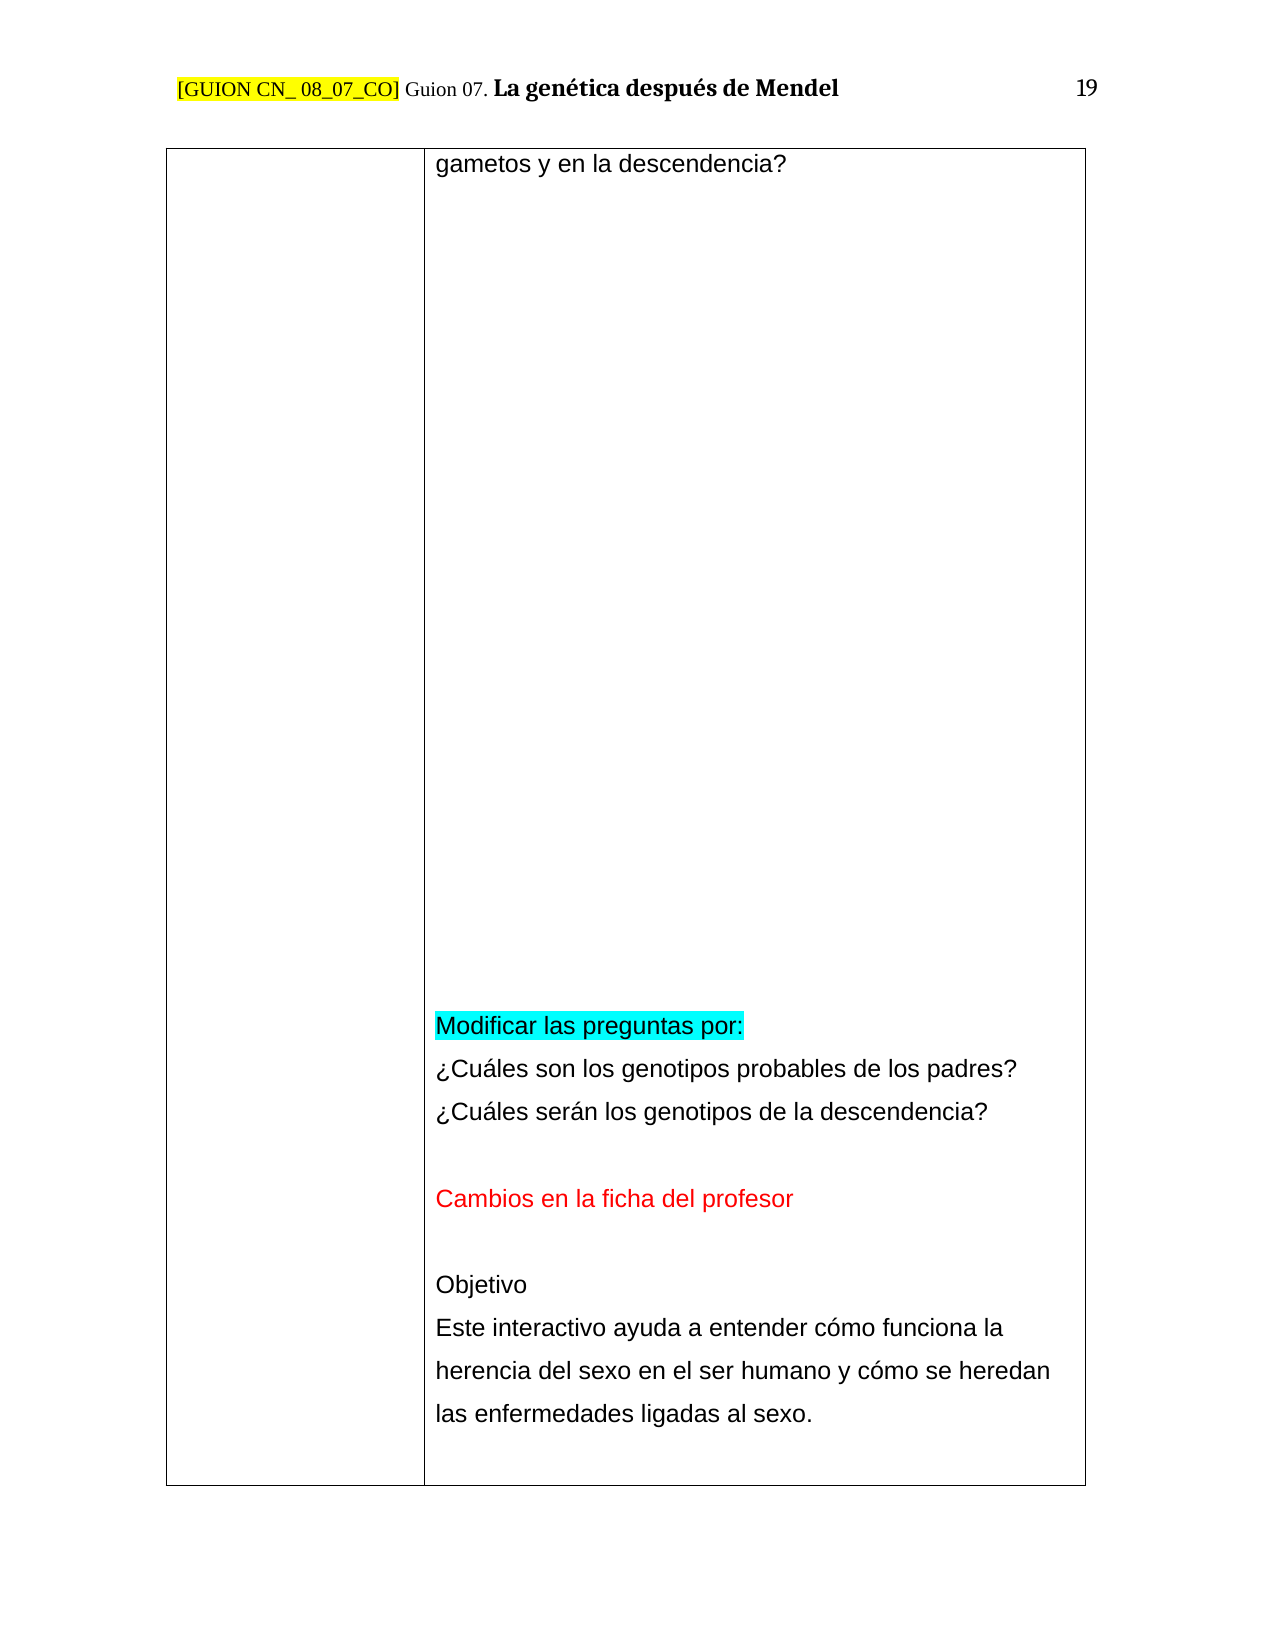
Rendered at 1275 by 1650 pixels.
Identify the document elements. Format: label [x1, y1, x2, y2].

table_cell [425, 149, 1085, 1485]
table_cell [167, 149, 424, 1485]
